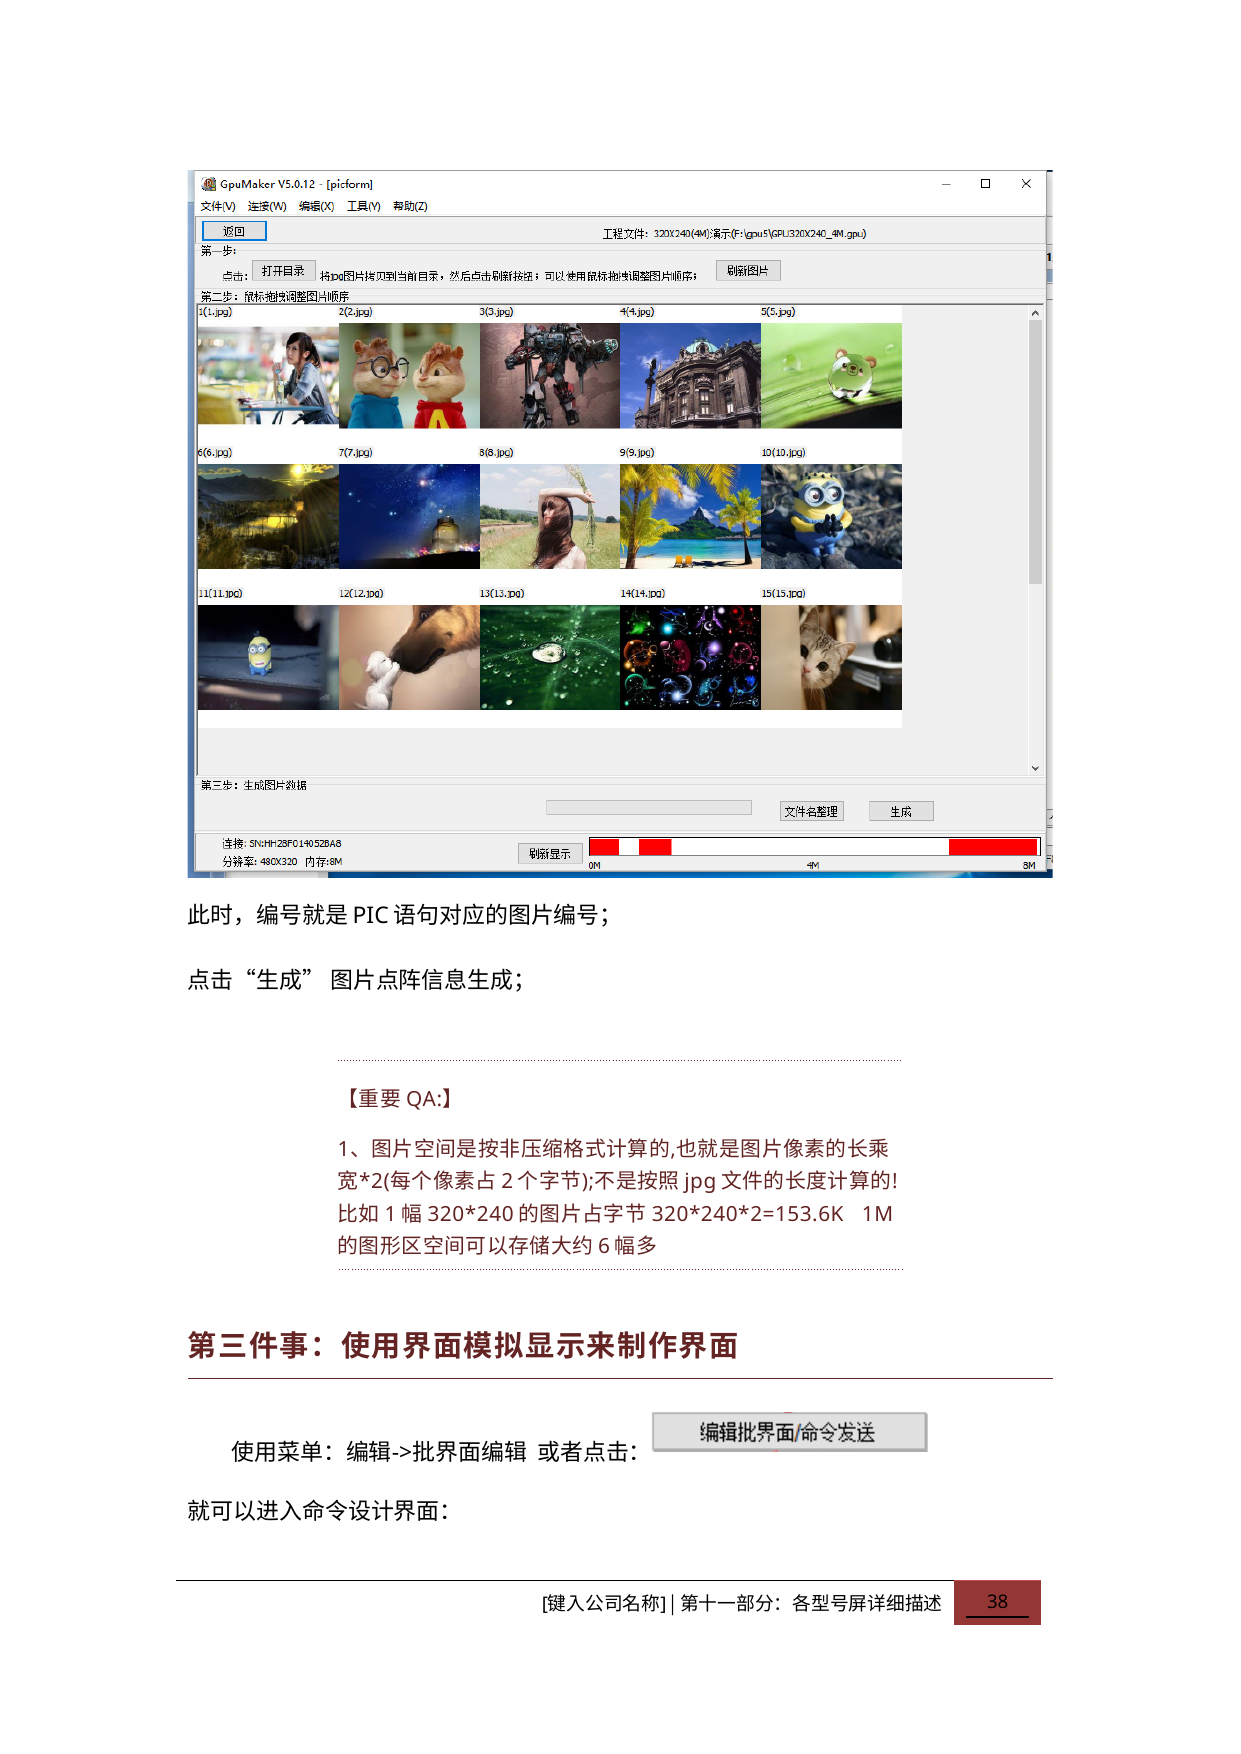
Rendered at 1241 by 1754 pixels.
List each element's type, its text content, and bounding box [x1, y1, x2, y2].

text 【重要QA:】 [337, 1060, 903, 1109]
text 就可以进入命令设计界面： [187, 1477, 1053, 1542]
picture [651, 1412, 928, 1452]
text 点击“生成” 图片点阵信息生成； [187, 946, 1053, 1011]
text 1、图片空间是按非压缩格式计算的,也就是图片像素的长乘宽*2(每个像素占2个字节);不是按照jpg文件的长度计算的! 比如1幅 320*240的图片占字节 320*240*2=153.6K 1M的图形区空间可以存储大约6幅多 [337, 1109, 903, 1270]
text 使用菜单：编辑->批界面编辑 或者点击： [187, 1412, 1053, 1477]
picture [187, 170, 1053, 878]
subtitle 第三件事：使用界面模拟显示来制作界面 [187, 1311, 1053, 1379]
text 此时，编号就是PIC语句对应的图片编号； [187, 881, 1053, 946]
